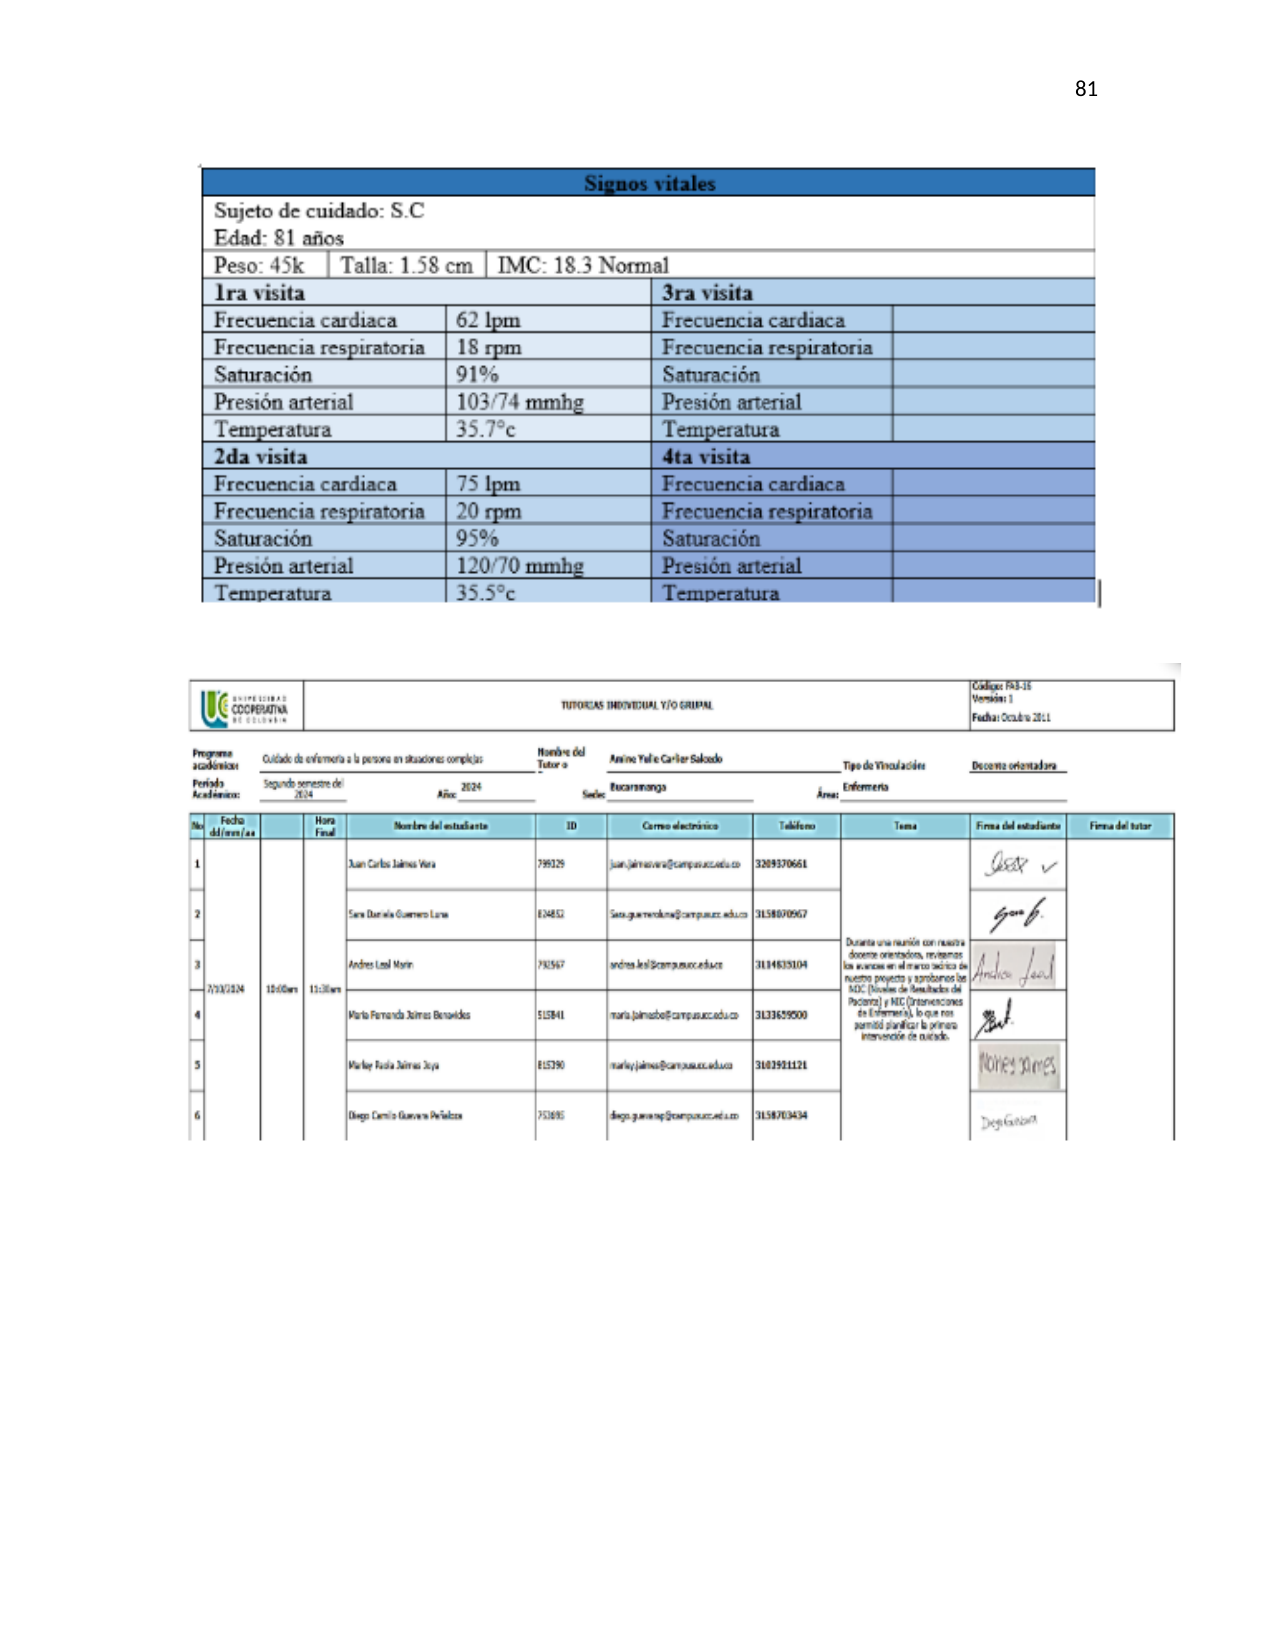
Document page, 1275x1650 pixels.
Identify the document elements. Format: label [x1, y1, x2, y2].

picture [177, 147, 1115, 645]
picture [177, 663, 1182, 1184]
